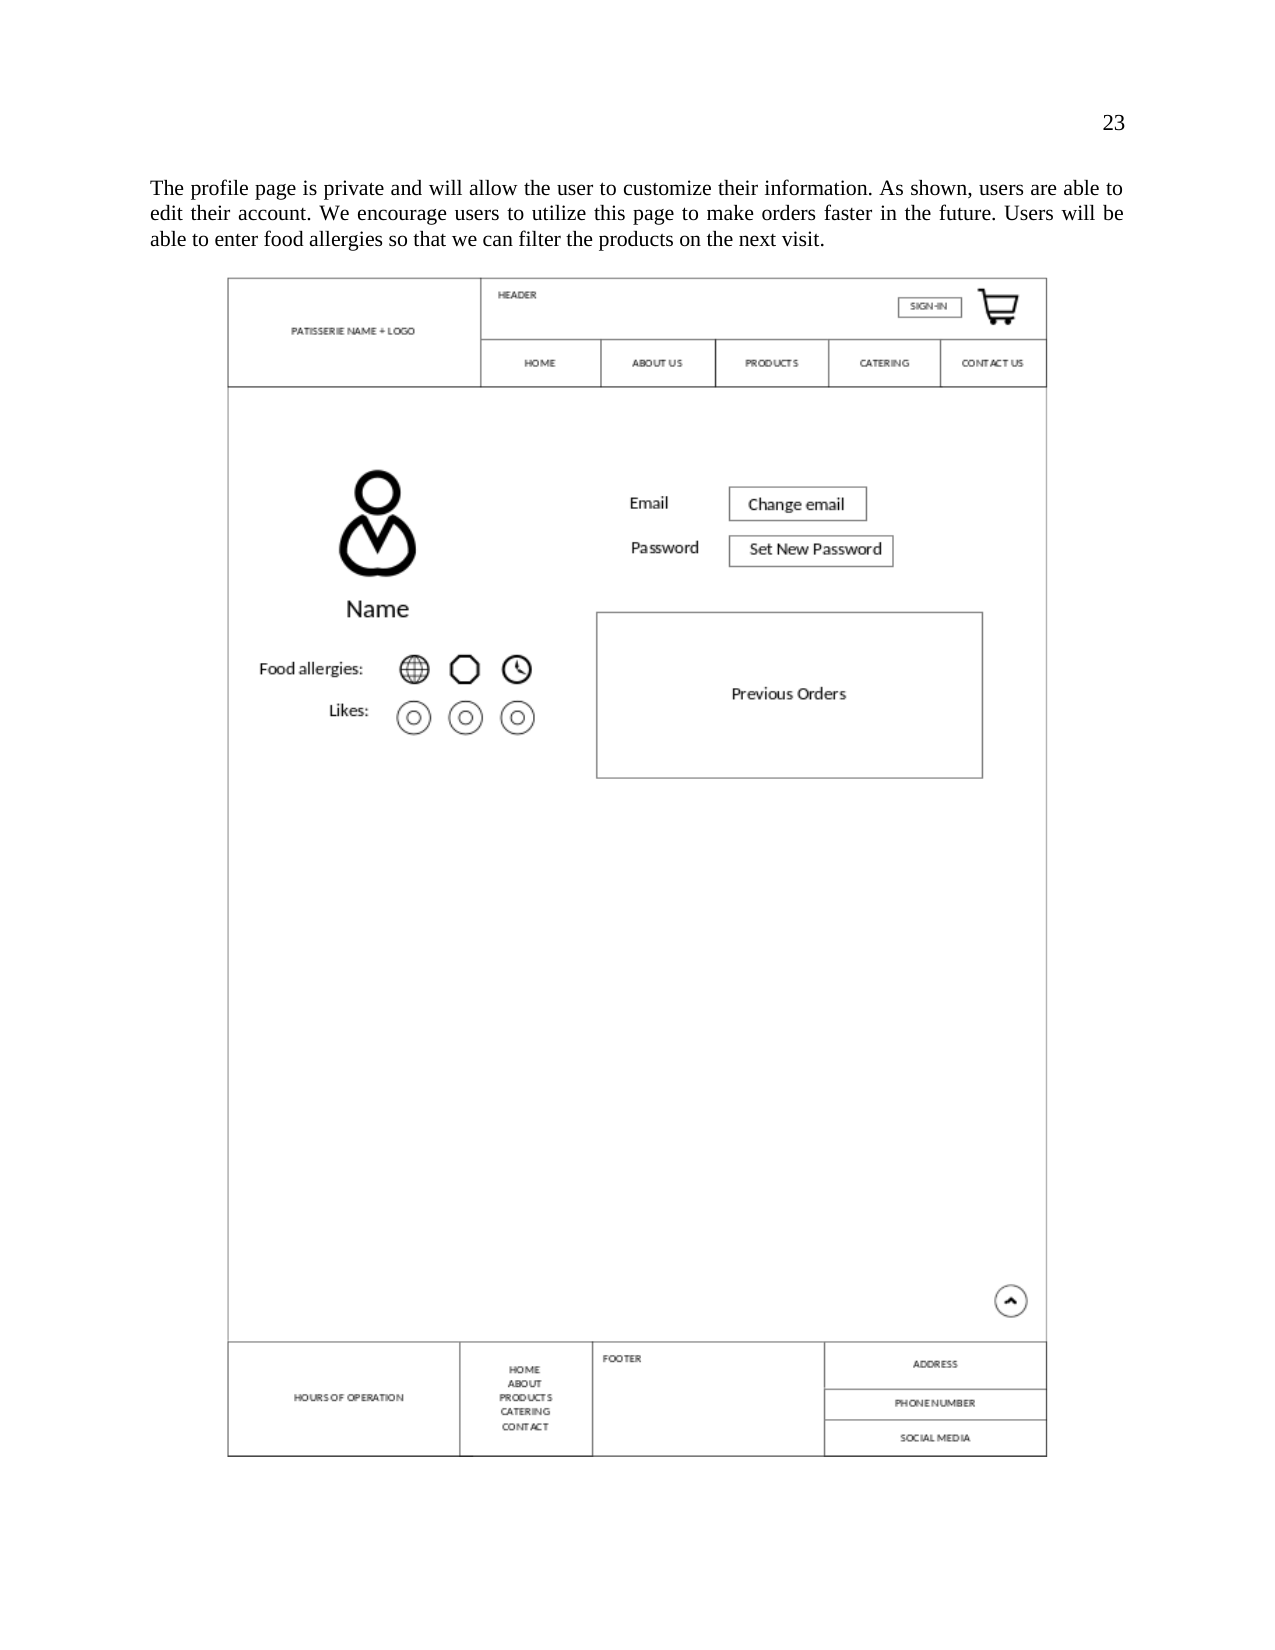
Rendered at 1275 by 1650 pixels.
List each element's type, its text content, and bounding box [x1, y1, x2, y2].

text The profile page is private and will allow the user to customize their information. As shown, users are able to edit their account. We encourage users to utilize this page to make orders faster in the future. Users will be able to enter food allergies so that we can filter the products on the next visit. [150, 175, 1125, 251]
